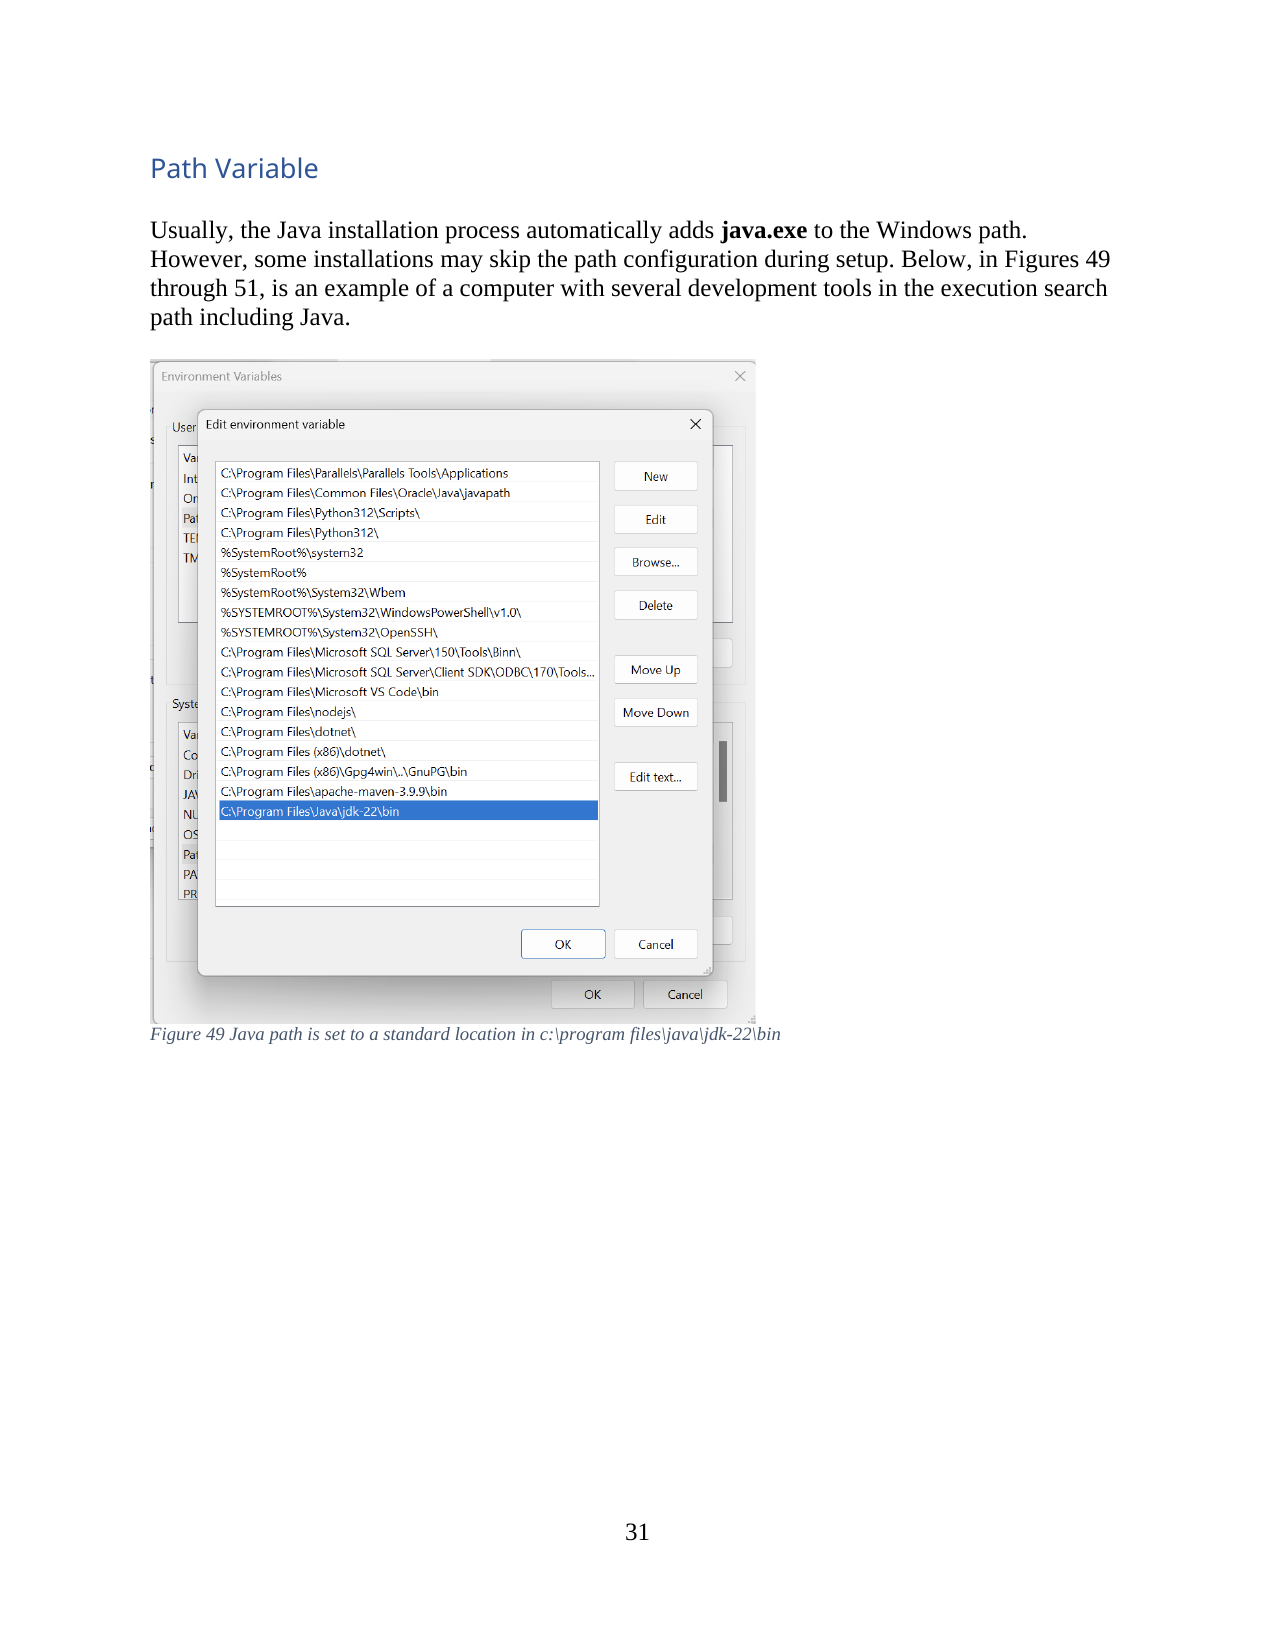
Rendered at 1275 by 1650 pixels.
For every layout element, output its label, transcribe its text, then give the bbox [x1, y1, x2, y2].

picture [150, 359, 756, 1024]
text Figure 49 Java path is set to a standard location in c:\program files\java\jdk-22\bin [150, 1023, 1125, 1045]
text Usually, the Java installation process automatically adds java.exe to the Windows path. However, some installations may skip the path configuration during setup. Below, in Figures 49 through 51, is an example of a computer with several development tools in the execution search path including Java. [150, 216, 1125, 331]
subtitle Path Variable [150, 150, 1125, 187]
